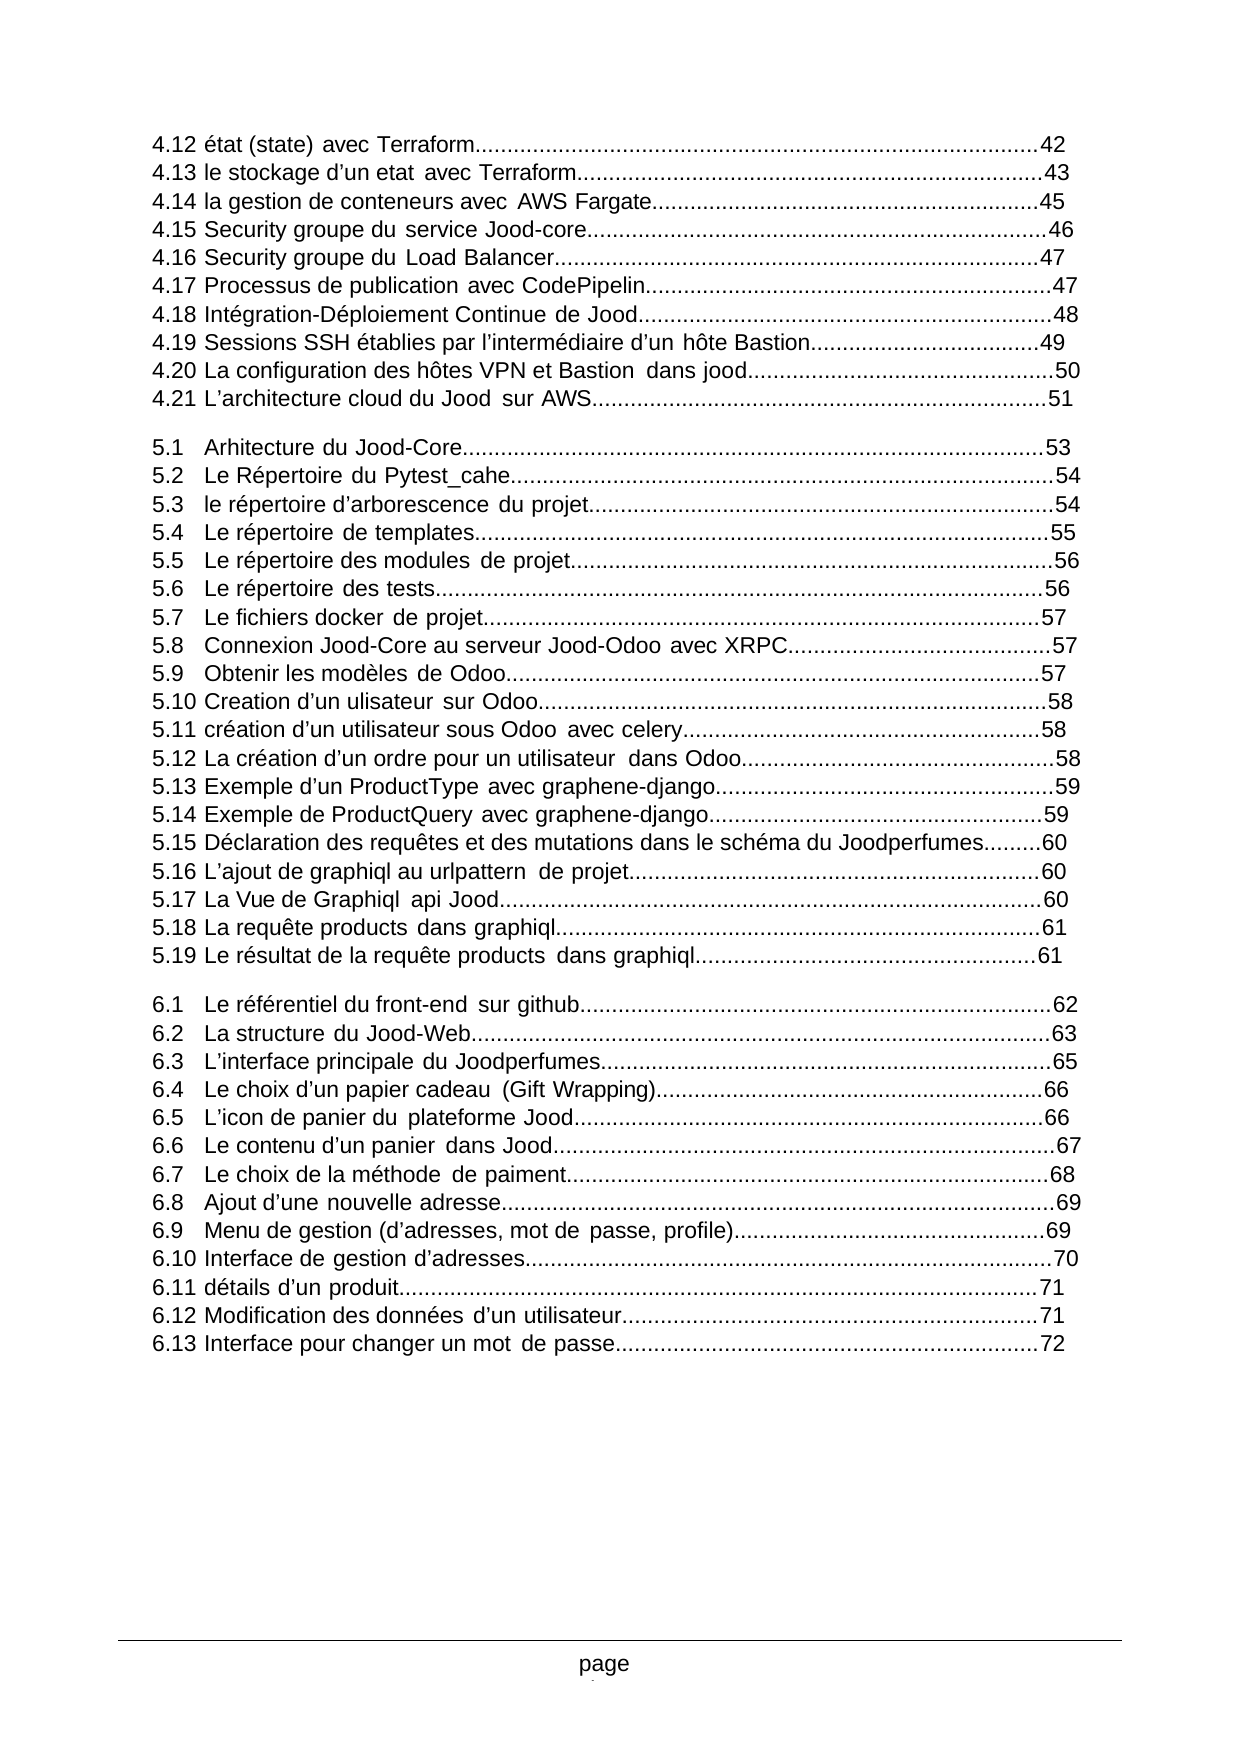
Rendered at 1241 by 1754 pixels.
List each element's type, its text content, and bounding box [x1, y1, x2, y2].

list L’icon de panier du plateforme Jood 66 [152, 1104, 1240, 1131]
list La création d’un ordre pour un utilisateur dans Odoo 58 [152, 745, 1240, 771]
list détails d’un produit 71 [152, 1274, 1240, 1300]
list Interface de gestion d’adresses 70 [152, 1245, 1240, 1272]
list Le Répertoire du Pytest_cahe 54 [152, 462, 1240, 489]
list Le choix de la méthode de paiment 68 [152, 1161, 1240, 1187]
list Processus de publication avec CodePipelin 47 [152, 272, 1240, 299]
list Arhitecture du Jood-Core 53 [152, 434, 1240, 461]
list Security groupe du Load Balancer 47 [152, 244, 1240, 270]
list le répertoire d’arborescence du projet 54 [152, 491, 1240, 517]
list Le répertoire des tests 56 [152, 575, 1240, 602]
list L’ajout de graphiql au urlpattern de projet 60 [152, 858, 1240, 884]
list La configuration des hôtes VPN et Bastion dans jood 50 [152, 357, 1240, 383]
list Déclaration des requêtes et des mutations dans le schéma du Joodperfumes 60 [152, 829, 1240, 856]
list Exemple de ProductQuery avec graphene-django 59 [152, 801, 1240, 827]
list création d’un utilisateur sous Odoo avec celery 58 [152, 716, 1240, 743]
list le stockage d’un etat avec Terraform 43 [152, 159, 1240, 186]
list Intégration-Déploiement Continue de Jood 48 [152, 301, 1240, 327]
list Le résultat de la requête products dans graphiql 61 [152, 942, 1240, 969]
list Le fichiers docker de projet 57 [152, 603, 1240, 630]
list Le répertoire des modules de projet 56 [152, 547, 1240, 573]
list Menu de gestion (d’adresses, mot de passe, profile) 69 [152, 1217, 1240, 1243]
list Security groupe du service Jood-core 46 [152, 216, 1240, 242]
list Connexion Jood-Core au serveur Jood-Odoo avec XRPC 57 [152, 632, 1240, 658]
list L’architecture cloud du Jood sur AWS 51 [152, 385, 1240, 412]
list Sessions SSH établies par l’intermédiaire d’un hôte Bastion 49 [152, 329, 1240, 355]
list La structure du Jood-Web 63 [152, 1019, 1240, 1046]
list Creation d’un ulisateur sur Odoo 58 [152, 688, 1240, 714]
list La Vue de Graphiql api Jood 60 [152, 886, 1240, 912]
list Modification des données d’un utilisateur 71 [152, 1302, 1240, 1328]
list Le répertoire de templates 55 [152, 519, 1240, 545]
list Interface pour changer un mot de passe 72 [152, 1330, 1240, 1356]
list Le contenu d’un panier dans Jood 67 [152, 1132, 1240, 1159]
list Exemple d’un ProductType avec graphene-django 59 [152, 773, 1240, 799]
list Ajout d’une nouvelle adresse 69 [152, 1189, 1240, 1215]
list Le choix d’un papier cadeau (Gift Wrapping) 66 [152, 1076, 1240, 1102]
list L’interface principale du Joodperfumes 65 [152, 1048, 1240, 1074]
list Obtenir les modèles de Odoo 57 [152, 660, 1240, 686]
list La requête products dans graphiql 61 [152, 914, 1240, 940]
list Le référentiel du front-end sur github 62 [152, 991, 1240, 1018]
list la gestion de conteneurs avec AWS Fargate 45 [152, 188, 1240, 214]
list état (state) avec Terraform 42 [152, 131, 1240, 157]
